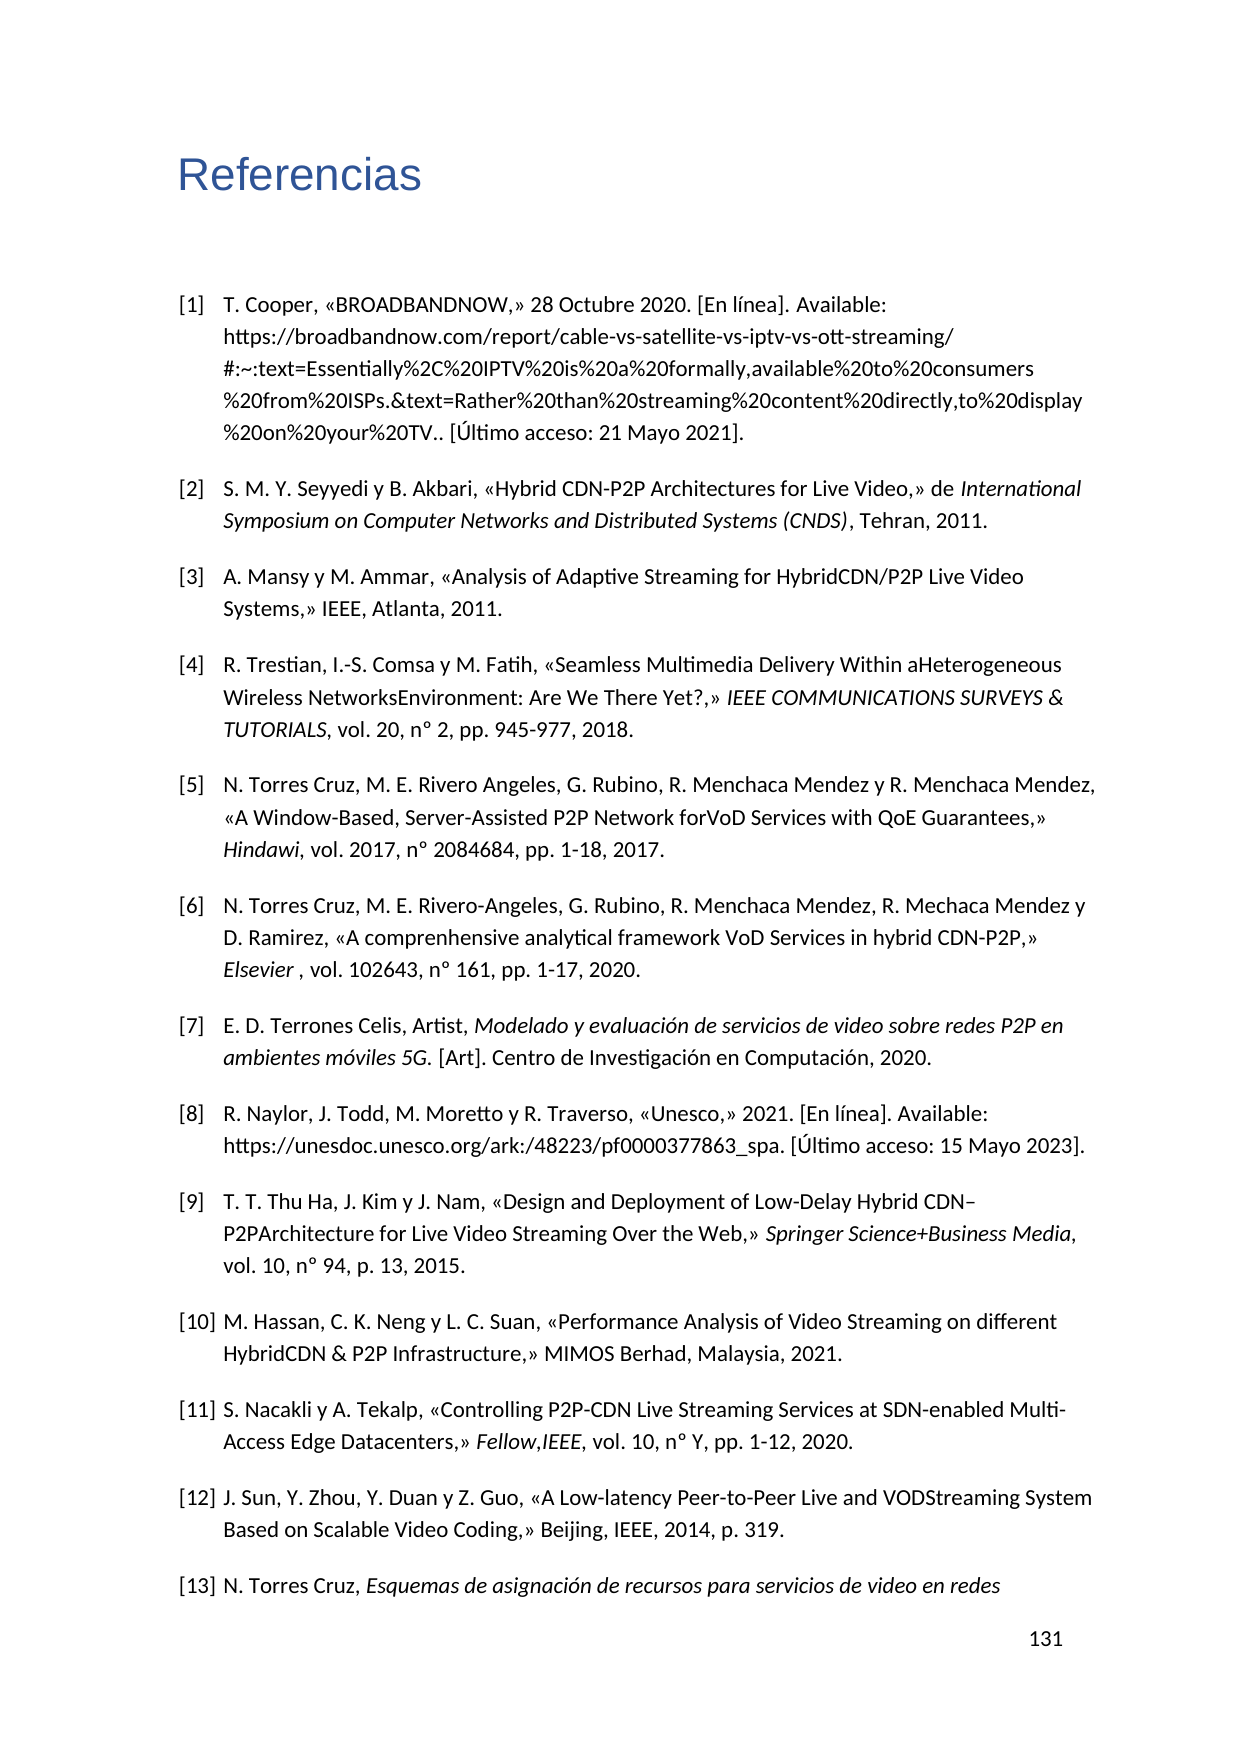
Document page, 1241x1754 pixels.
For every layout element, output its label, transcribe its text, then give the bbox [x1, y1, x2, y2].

subtitle Referencias [177, 148, 1063, 200]
